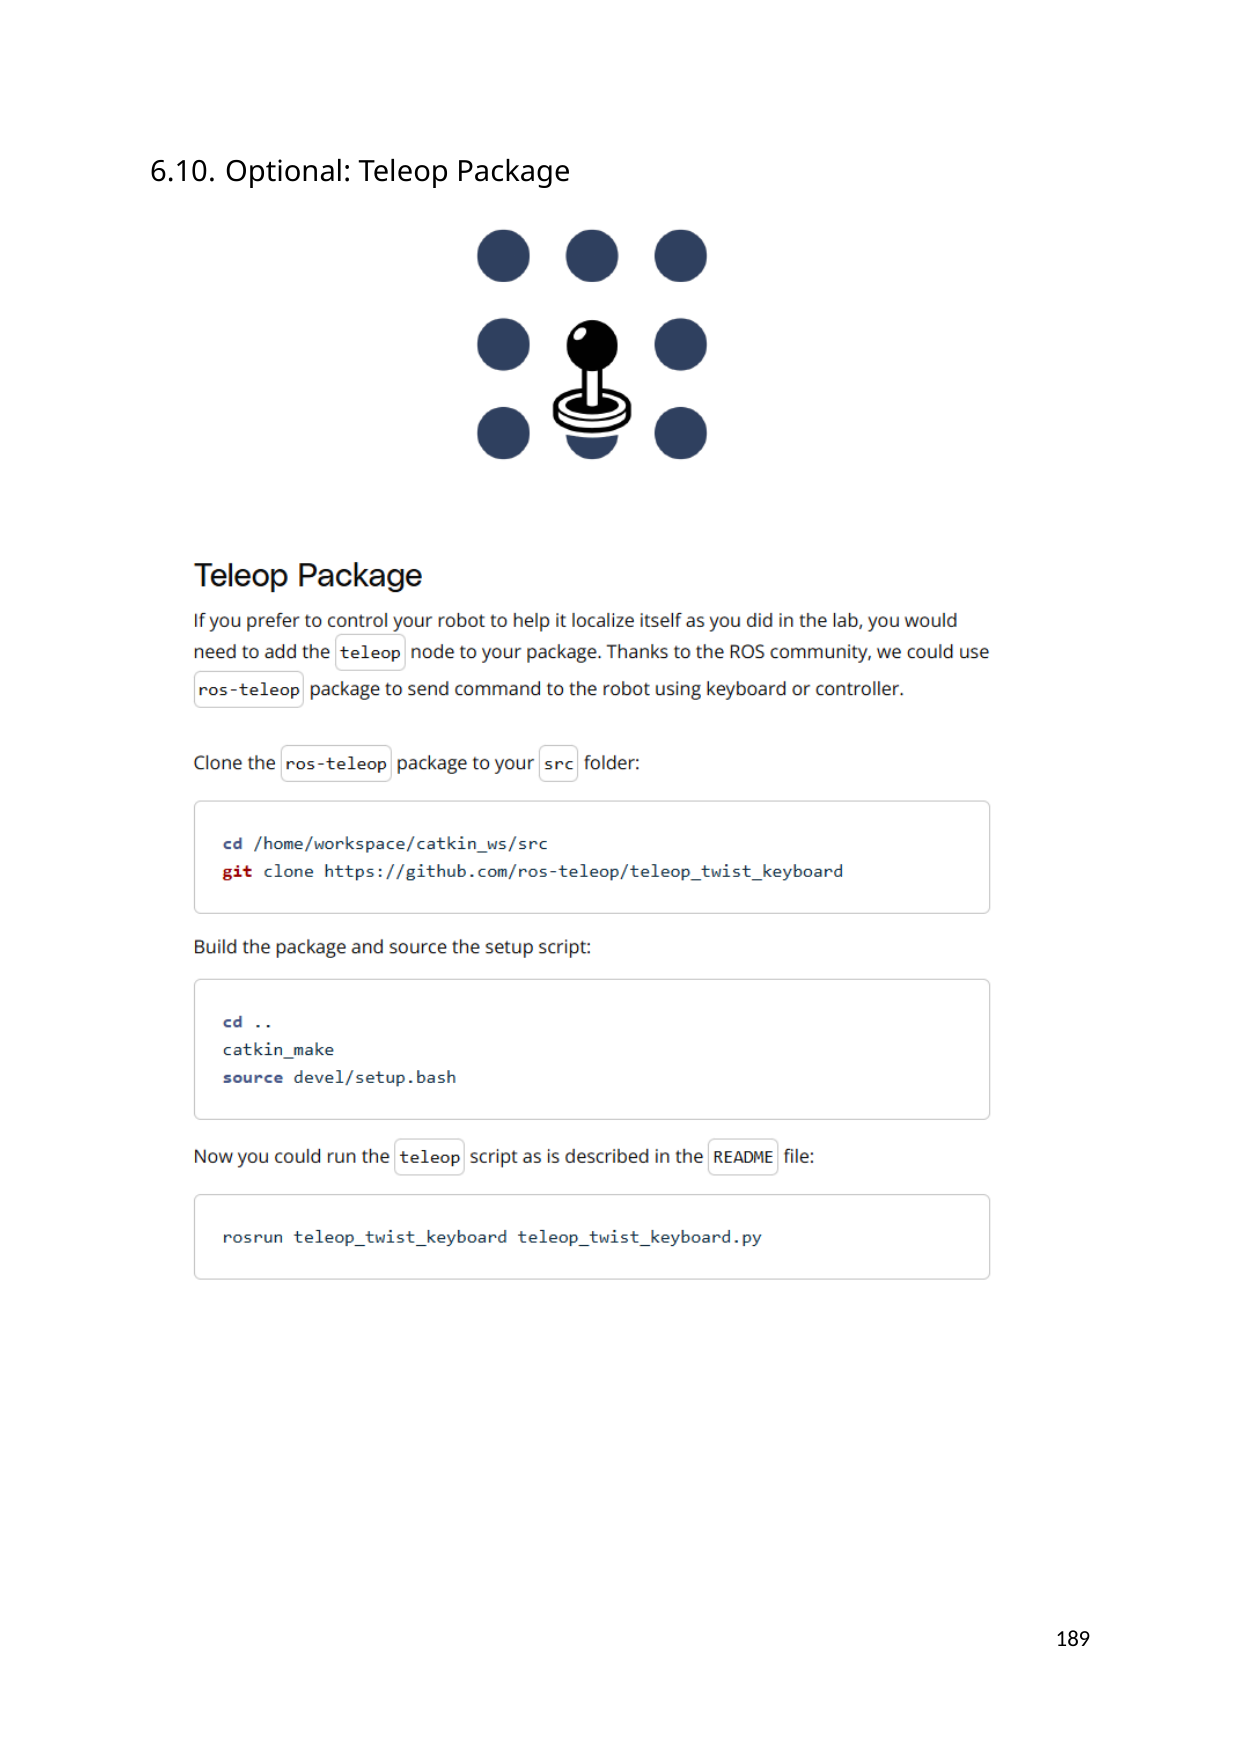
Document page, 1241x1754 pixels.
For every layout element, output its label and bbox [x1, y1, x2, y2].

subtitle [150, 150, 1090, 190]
picture [150, 201, 1091, 1311]
